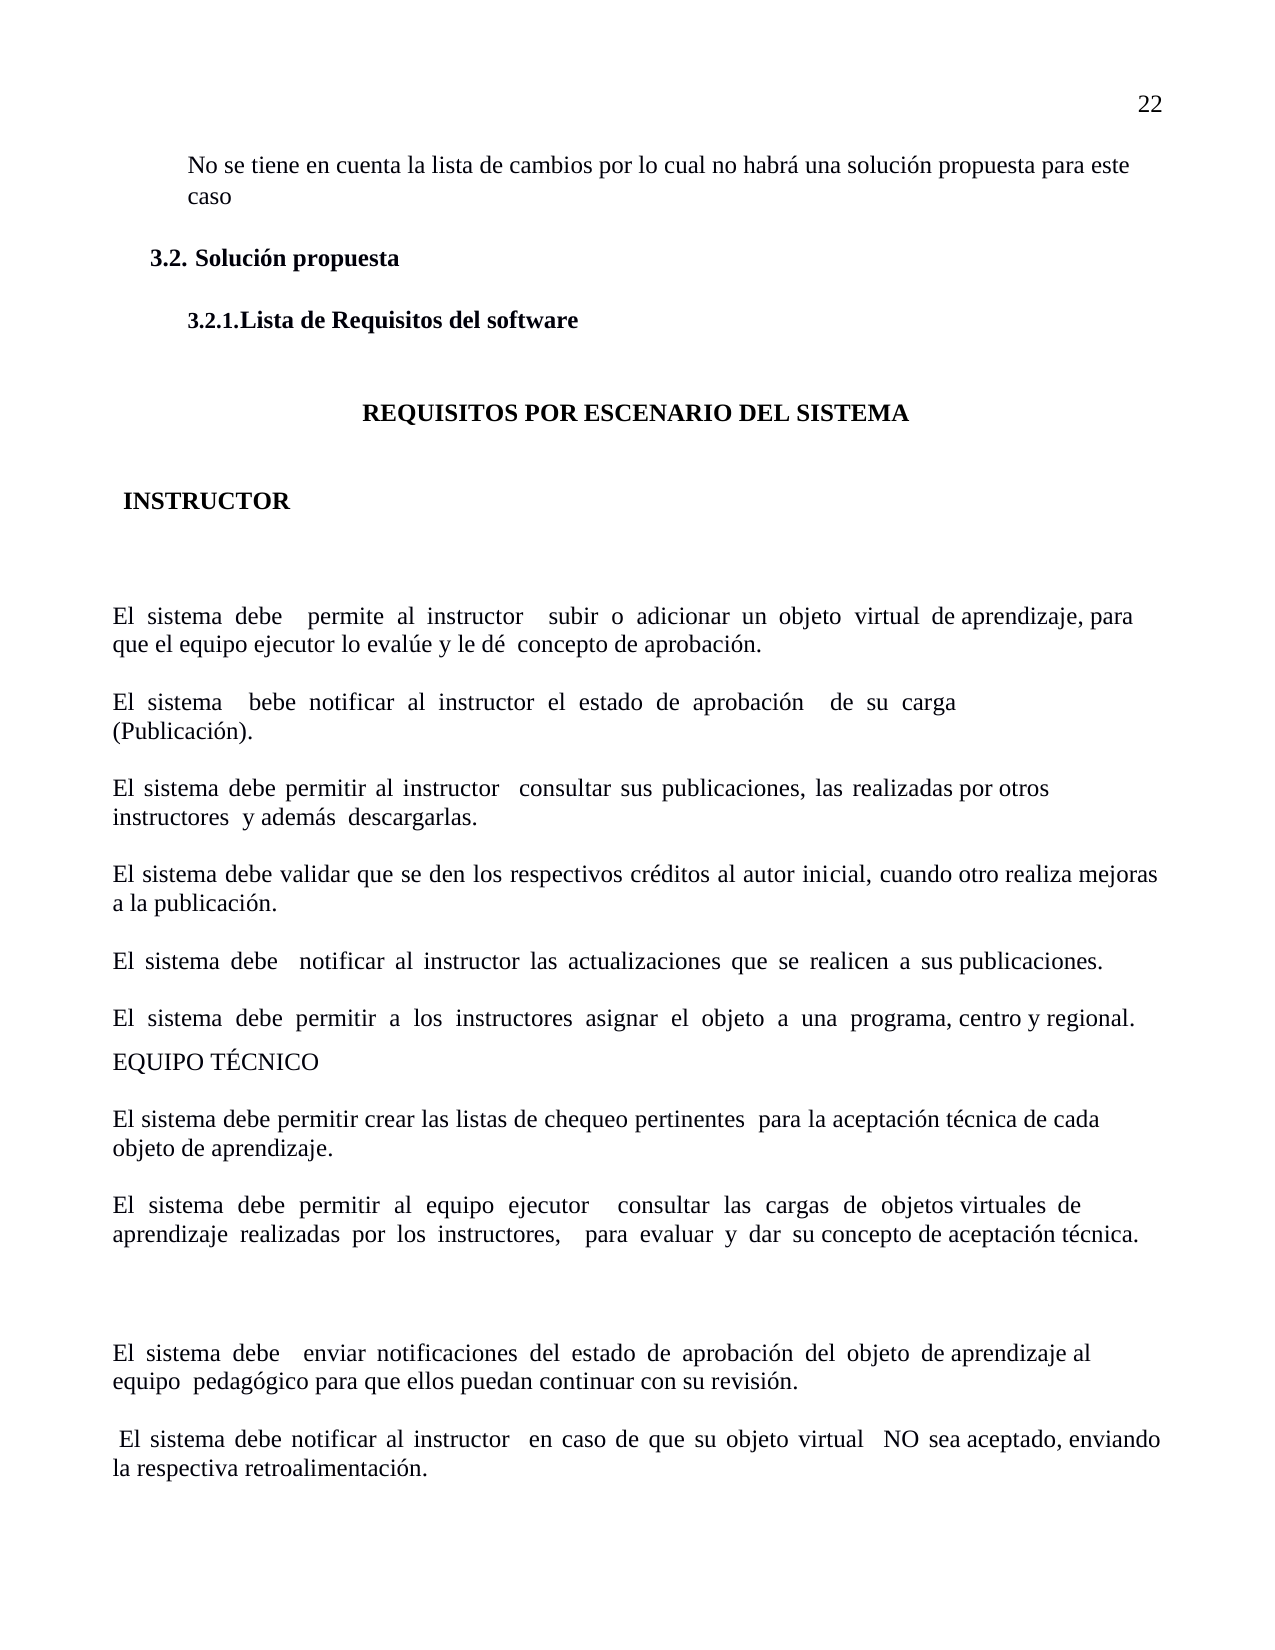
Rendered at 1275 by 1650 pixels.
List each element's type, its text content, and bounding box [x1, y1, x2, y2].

text El sistema debe notificar al instructor en caso de que su objeto virtual NO sea aceptado, enviando la respectiva retroalimentación. [112, 1424, 1163, 1481]
text El sistema debe permitir al instructor consultar sus publicaciones, las realizadas por otros instructores y además descargarlas. [112, 773, 1163, 831]
list Solución propuesta [150, 243, 1163, 272]
list No se tiene en cuenta la lista de cambios por lo cual no habrá una solución propuesta para este caso [187, 150, 1163, 210]
text El sistema debe notificar al instructor las actualizaciones que se realicen a sus publicaciones. [112, 946, 1163, 974]
text El sistema debe permite al instructor subir o adicionar un objeto virtual de aprendizaje, para que el equipo ejecutor lo evalúe y le dé concepto de aprobación. [112, 601, 1163, 658]
text INSTRUCTOR [123, 486, 1163, 514]
text El sistema debe permitir a los instructores asignar el objeto a una programa, centro y regional. [112, 1003, 1163, 1032]
text (Publicación). [112, 716, 1163, 744]
text El sistema debe validar que se den los respectivos créditos al autor inicial, cuando otro realiza mejoras a la publicación. [112, 859, 1163, 917]
list Lista de Requisitos del software [187, 305, 1163, 334]
text EQUIPO TÉCNICO [112, 1047, 1163, 1075]
text El sistema debe enviar notificaciones del estado de aprobación del objeto de aprendizaje al equipo pedagógico para que ellos puedan continuar con su revisión. [112, 1338, 1163, 1395]
text El sistema debe permitir crear las listas de chequeo pertinentes para la aceptación técnica de cada objeto de aprendizaje. [112, 1104, 1163, 1162]
text El sistema debe permitir al equipo ejecutor consultar las cargas de objetos virtuales de aprendizaje realizadas por los instructores, para evaluar y dar su concepto de aceptación técnica. [112, 1190, 1163, 1248]
text REQUISITOS POR ESCENARIO DEL SISTEMA [362, 398, 1163, 427]
text El sistema bebe notificar al instructor el estado de aprobación de su carga [112, 687, 1163, 716]
